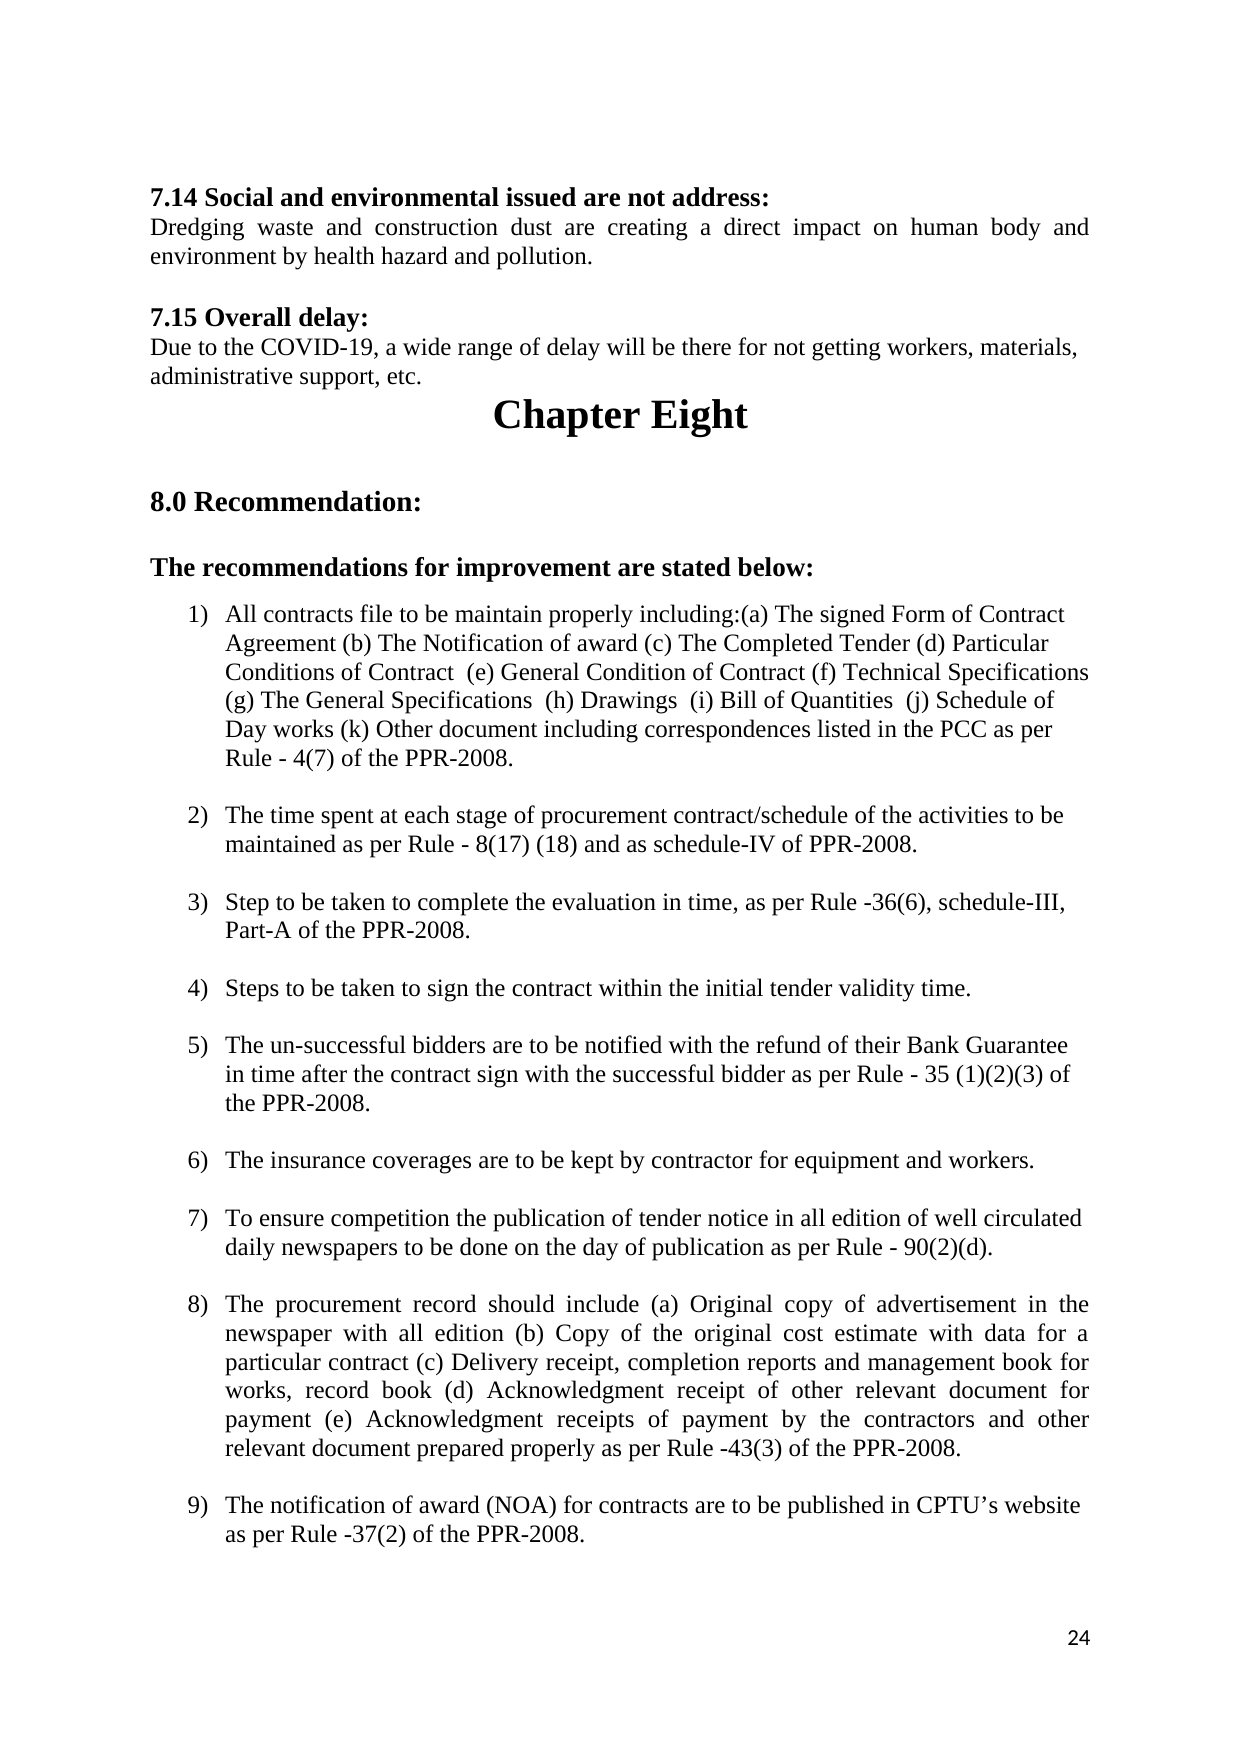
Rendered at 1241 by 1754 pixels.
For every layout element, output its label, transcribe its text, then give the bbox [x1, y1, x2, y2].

list All contracts file to be maintain properly including:(a) The signed Form of Contract Agreement (b) The Notification of award (c) The Completed Tender (d) Particular Conditions of Contract (e) General Condition of Contract (f) Technical Specifications (g) The General Specifications (h) Drawings (i) Bill of Quantities (j) Schedule of Day works (k) Other document including correspondences listed in the PCC as per Rule - 4(7) of the PPR-2008. [187, 599, 1090, 772]
text Chapter Eight [150, 389, 1090, 437]
list The time spent at each stage of procurement contract/schedule of the activities to be maintained as per Rule - 8(17) (18) and as schedule-IV of PPR-2008. [187, 801, 1090, 858]
text The recommendations for improvement are stated below: [150, 552, 1090, 583]
list Step to be taken to complete the evaluation in time, as per Rule -36(6), schedule-III, Part-A of the PPR-2008. [187, 887, 1090, 944]
text 7.14 Social and environmental issued are not address: [150, 181, 1090, 212]
list The procurement record should include (a) Original copy of advertisement in the newspaper with all edition (b) Copy of the original cost estimate with data for a particular contract (c) Delivery receipt, completion reports and management book for works, record book (d) Acknowledgment receipt of other relevant document for payment (e) Acknowledgment receipts of payment by the contractors and other relevant document prepared properly as per Rule -43(3) of the PPR-2008. [187, 1289, 1090, 1462]
list The un-successful bidders are to be notified with the refund of their Bank Guarantee in time after the contract sign with the successful bidder as per Rule - 35 (1)(2)(3) of the PPR-2008. [187, 1031, 1090, 1117]
list The notification of award (NOA) for contracts are to be published in CPTU’s website as per Rule -37(2) of the PPR-2008. [187, 1491, 1090, 1548]
list Steps to be taken to sign the contract within the initial tender validity time. [187, 973, 1090, 1002]
text Dredging waste and construction dust are creating a direct impact on human body and environment by health hazard and pollution. [150, 212, 1090, 270]
text Due to the COVID-19, a wide range of delay will be there for not getting workers, materials, administrative support, etc. [150, 332, 1090, 389]
list To ensure competition the publication of tender notice in all edition of well circulated daily newspapers to be done on the day of publication as per Rule - 90(2)(d). [187, 1203, 1090, 1261]
list The insurance coverages are to be kept by contractor for equipment and workers. [187, 1146, 1090, 1174]
text 7.15 Overall delay: [150, 301, 1090, 332]
text 8.0 Recommendation: [150, 484, 1090, 518]
